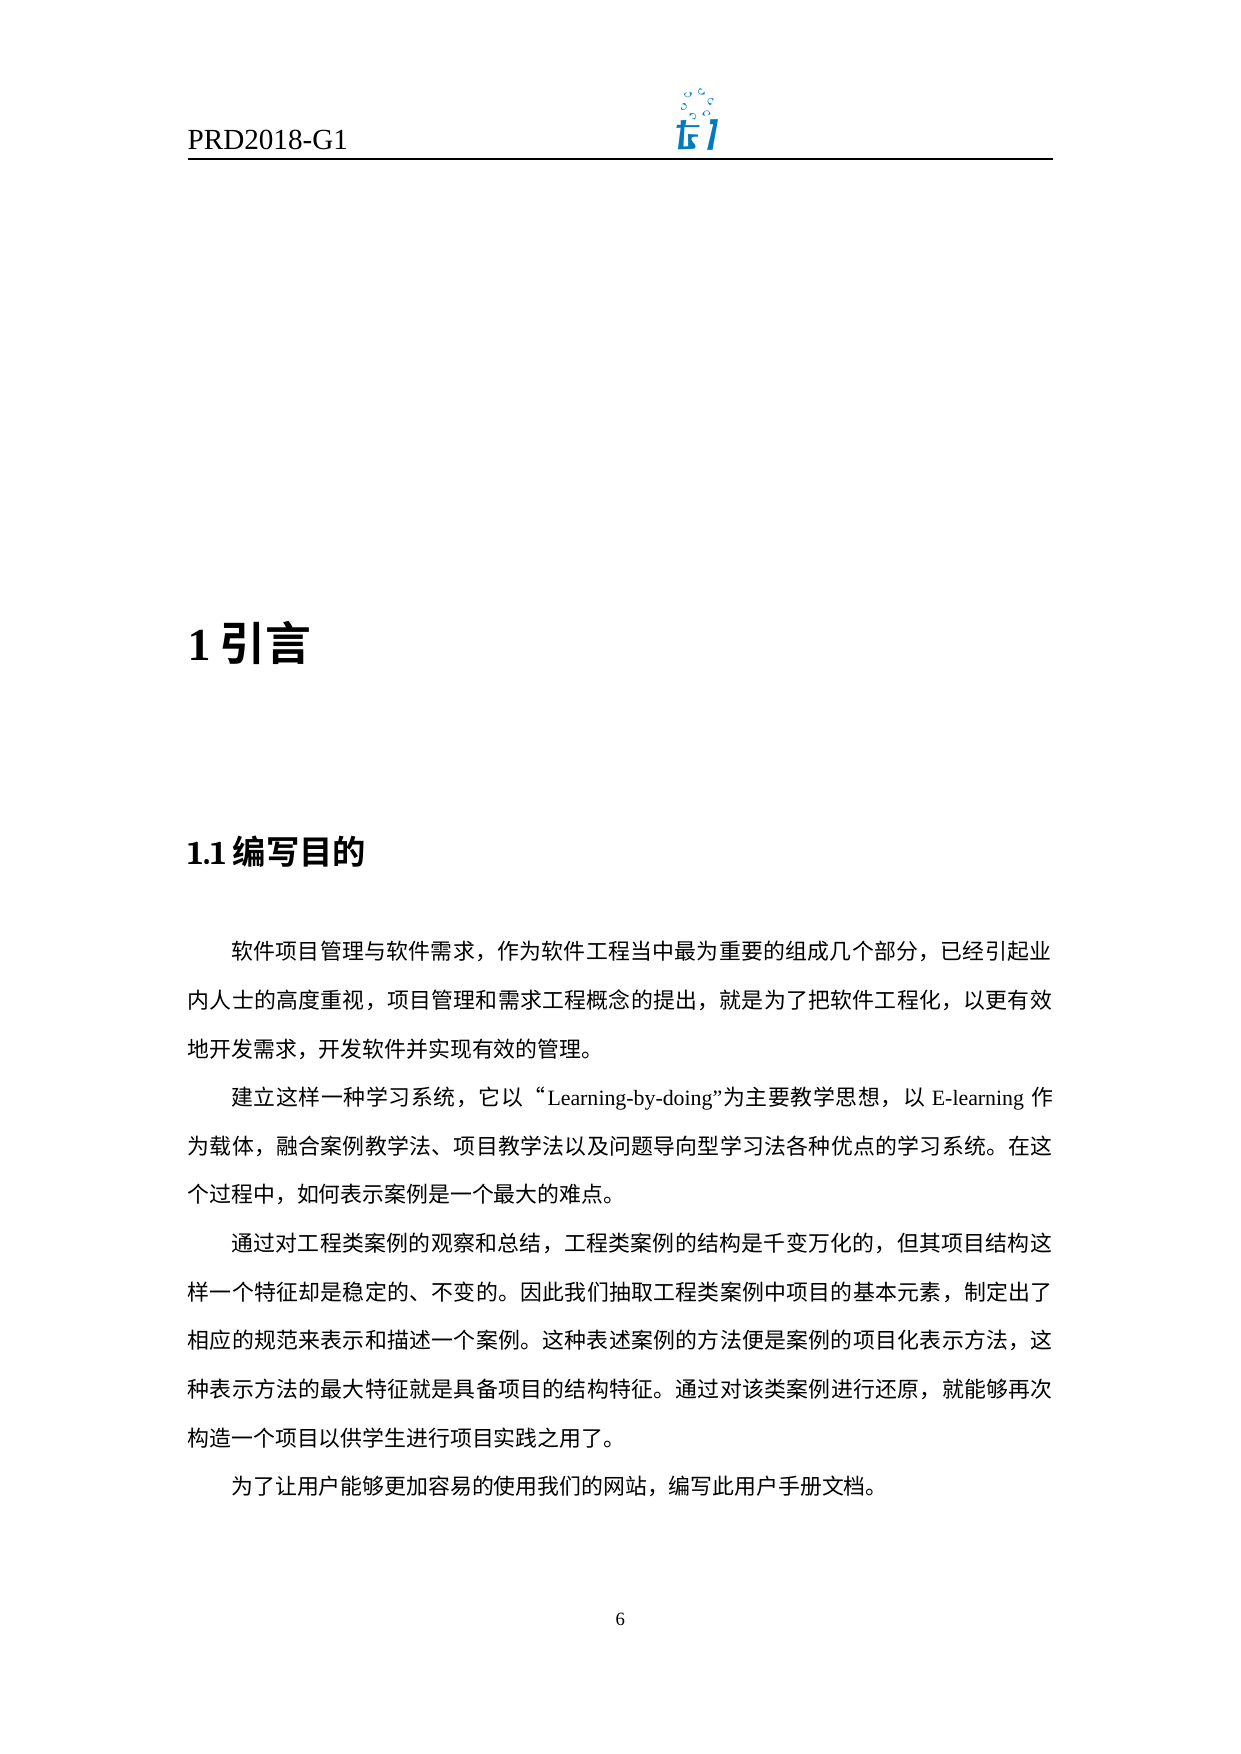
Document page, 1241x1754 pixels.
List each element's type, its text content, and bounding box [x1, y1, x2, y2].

text 通过对工程类案例的观察和总结，工程类案例的结构是千变万化的，但其项目结构这样一个特征却是稳定的、不变的。因此我们抽取工程类案例中项目的基本元素，制定出了相应的规范来表示和描述一个案例。这种表述案例的方法便是案例的项目化表示方法，这种表示方法的最大特征就是具备项目的结构特征。通过对该类案例进行还原，就能够再次构造一个项目以供学生进行项目实践之用了。 [187, 1225, 1053, 1453]
text 建立这样一种学习系统，它以“Learning-by-doing”为主要教学思想，以 E-learning 作为载体，融合案例教学法、项目教学法以及问题导向型学习法各种优点的学习系统。在这个过程中，如何表示案例是一个最大的难点。 [187, 1079, 1053, 1209]
subtitle 1.1编写目的 [187, 817, 1053, 882]
picture [676, 88, 719, 150]
text 软件项目管理与软件需求，作为软件工程当中最为重要的组成几个部分，已经引起业内人士的高度重视，项目管理和需求工程概念的提出，就是为了把软件工程化，以更有效地开发需求，开发软件并实现有效的管理。 [187, 934, 1053, 1064]
text 为了让用户能够更加容易的使用我们的网站，编写此用户手册文档。 [187, 1469, 1053, 1501]
subtitle 1引言 [187, 592, 1053, 689]
